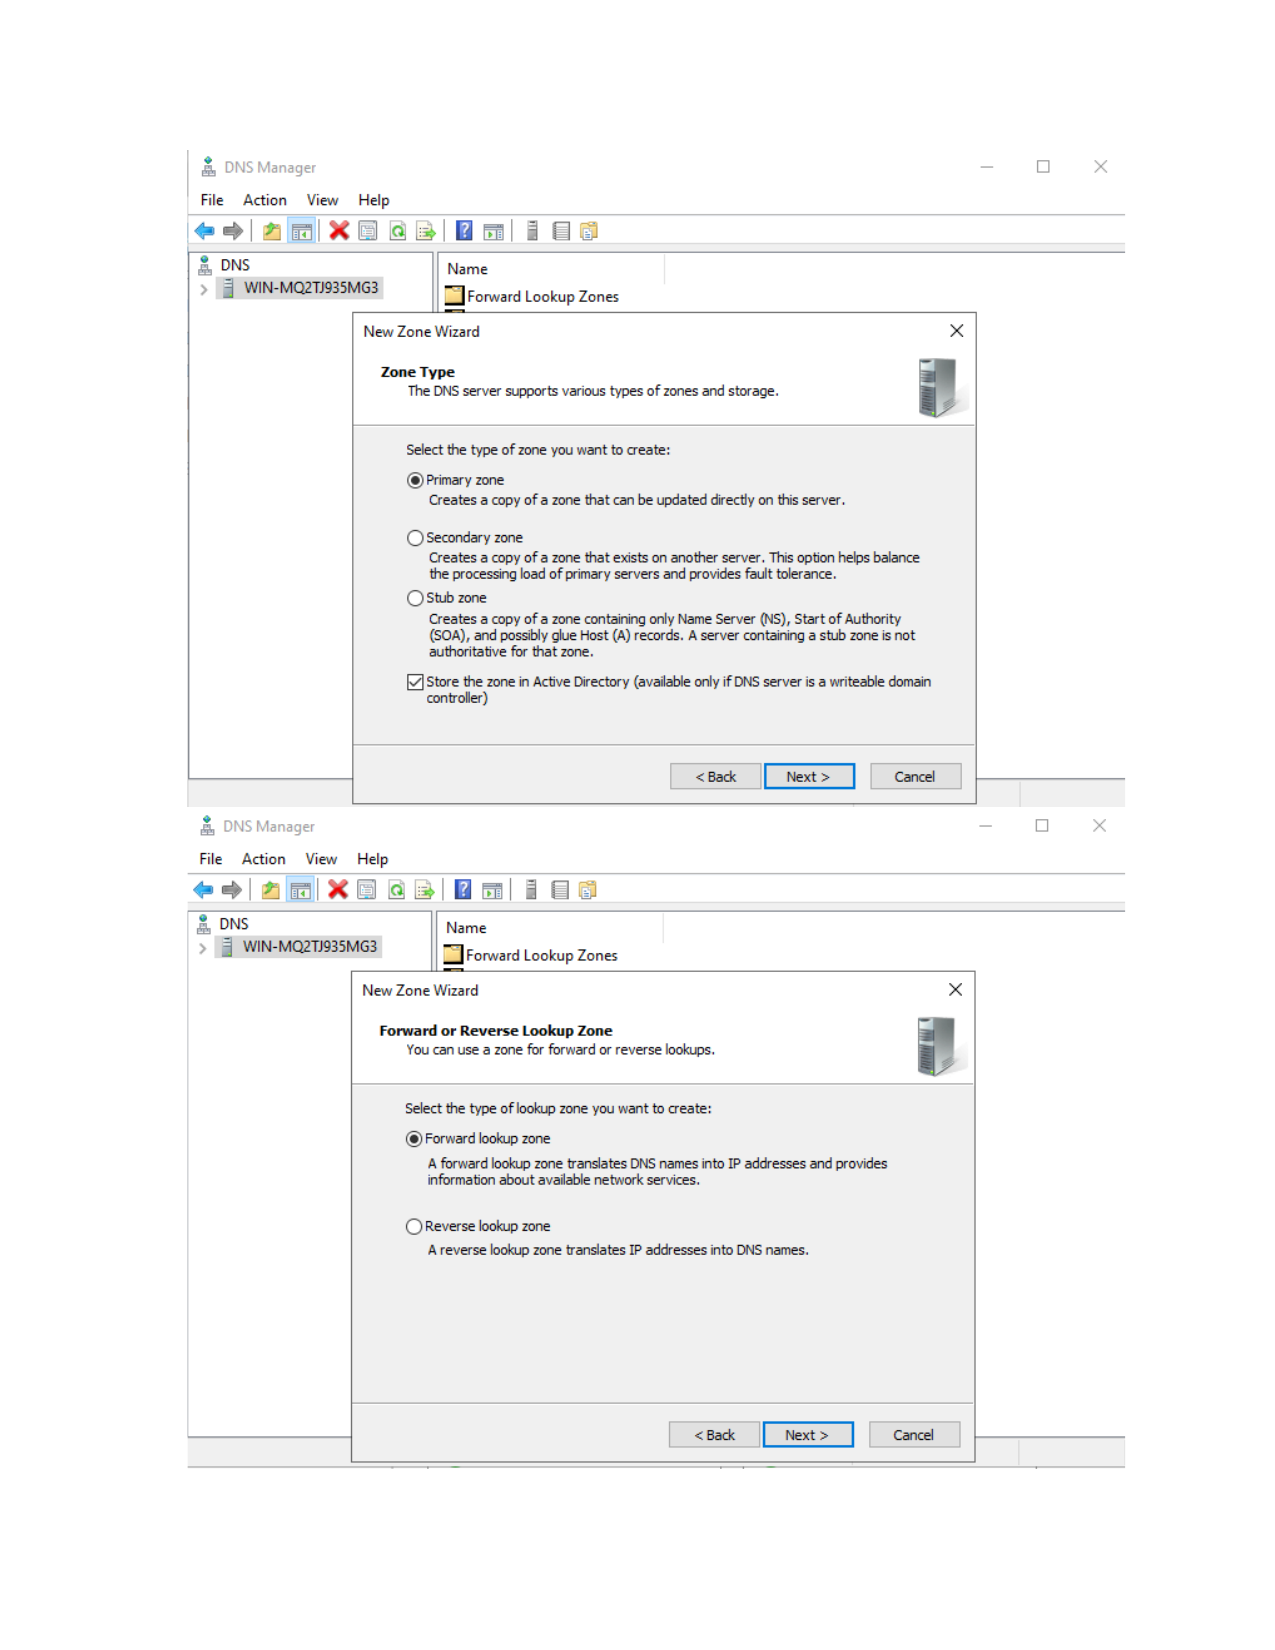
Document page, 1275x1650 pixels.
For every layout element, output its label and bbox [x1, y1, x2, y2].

picture [187, 808, 1125, 1469]
picture [187, 150, 1125, 807]
